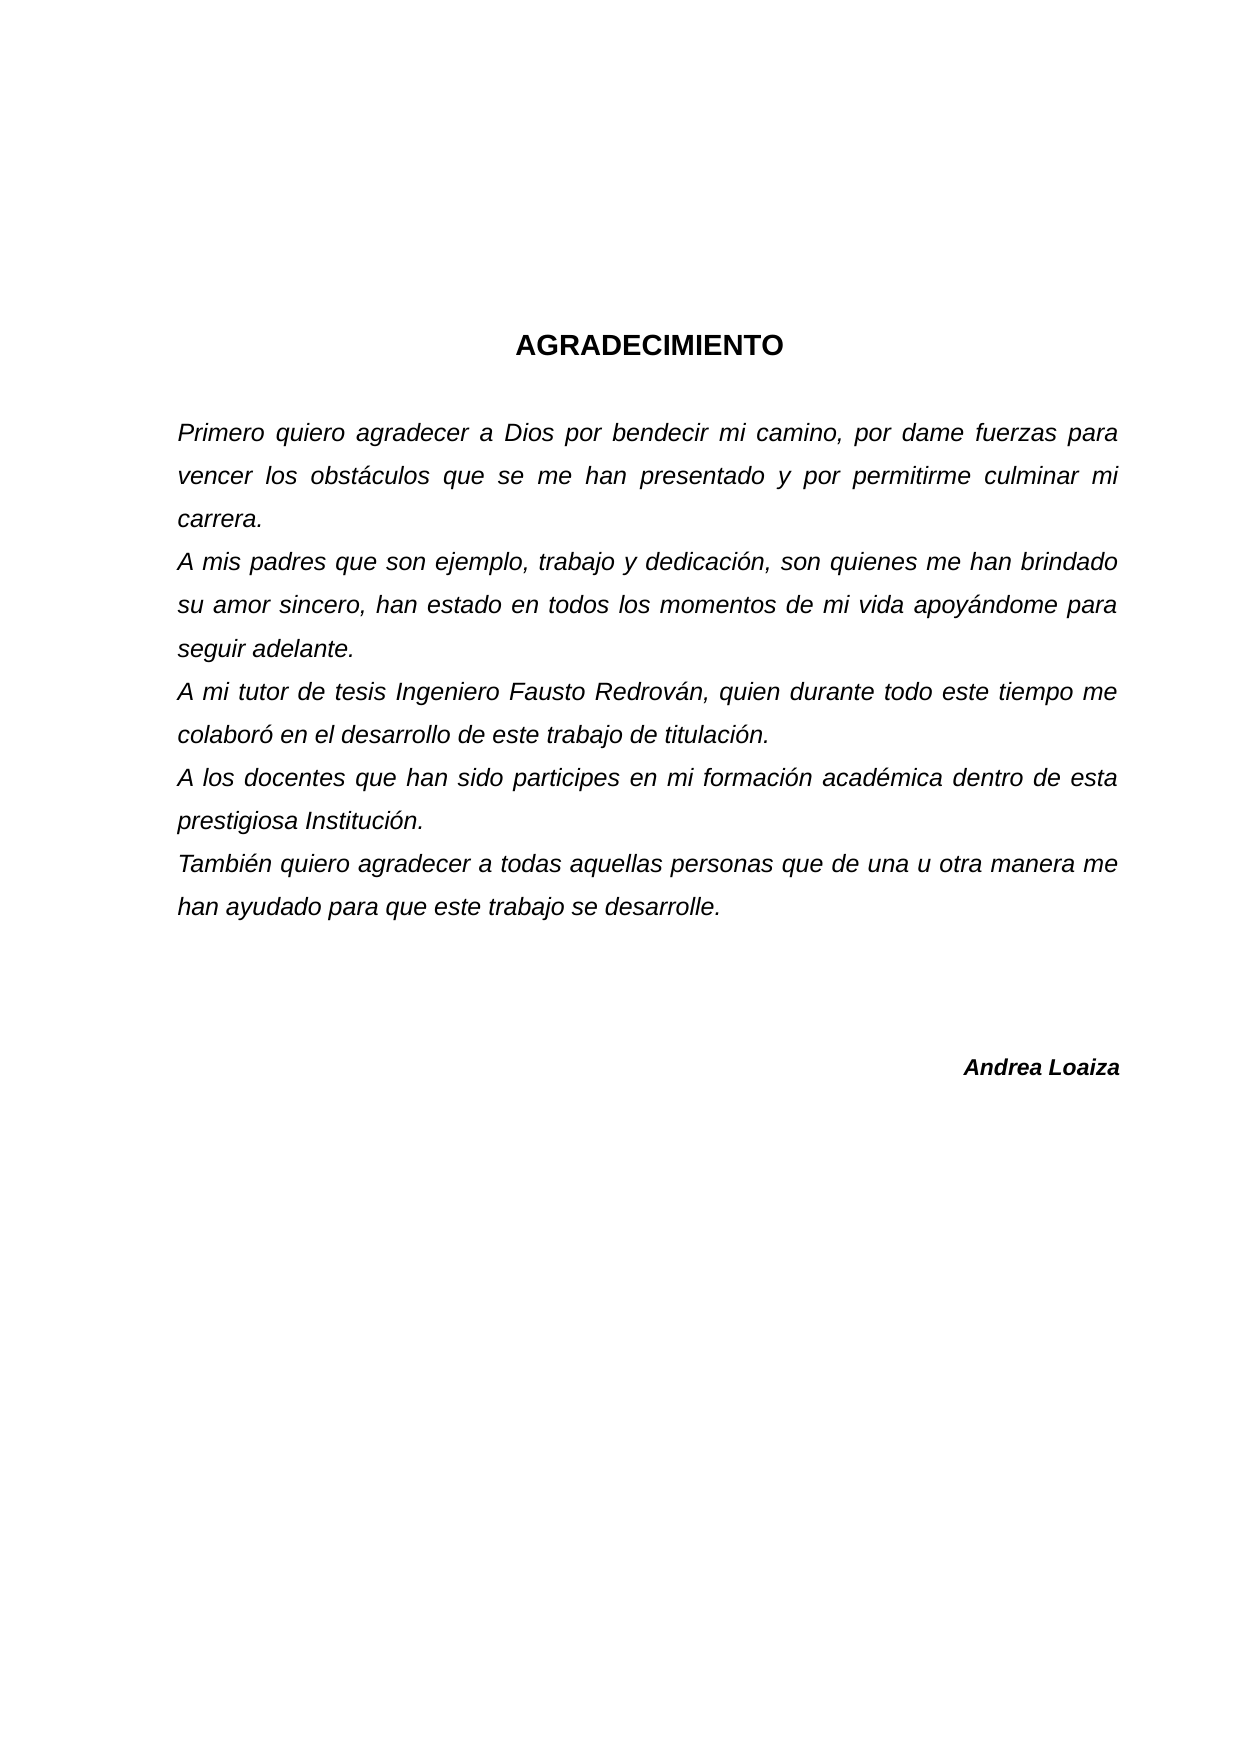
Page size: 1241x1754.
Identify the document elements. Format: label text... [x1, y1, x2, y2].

text A mis padres que son ejemplo, trabajo y dedicación, son quienes me han brindado su amor sincero, han estado en todos los momentos de mi vida apoyándome para seguir adelante. [177, 547, 1122, 662]
text Andrea Loaiza [177, 1054, 1122, 1080]
text Primero quiero agradecer a Dios por bendecir mi camino, por dame fuerzas para vencer los obstáculos que se me han presentado y por permitirme culminar mi carrera. [177, 418, 1122, 533]
text AGRADECIMIENTO [177, 328, 1122, 362]
text A los docentes que han sido participes en mi formación académica dentro de esta prestigiosa Institución. [177, 763, 1122, 835]
text También quiero agradecer a todas aquellas personas que de una u otra manera me han ayudado para que este trabajo se desarrolle. [177, 849, 1122, 921]
text A mi tutor de tesis Ingeniero Fausto Redrován, quien durante todo este tiempo me colaboró en el desarrollo de este trabajo de titulación. [177, 677, 1122, 748]
